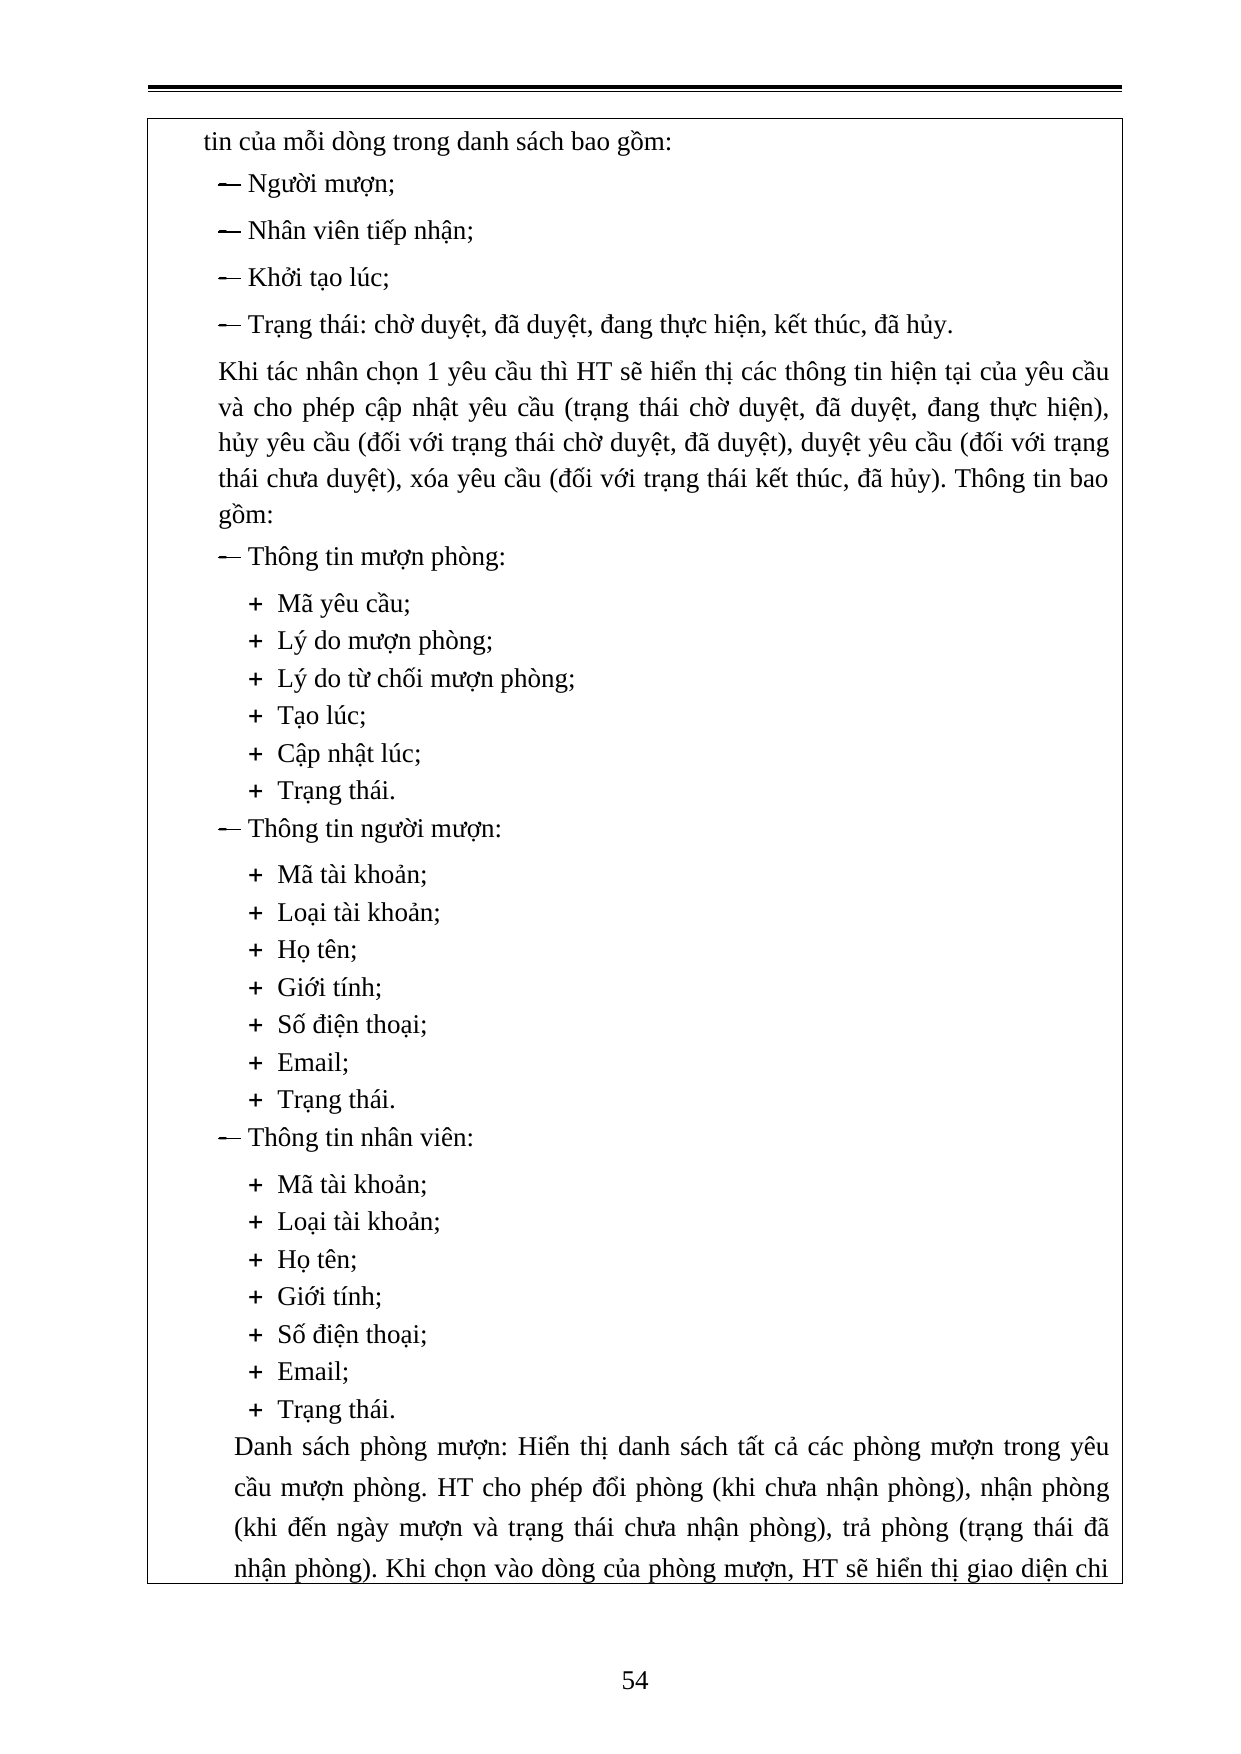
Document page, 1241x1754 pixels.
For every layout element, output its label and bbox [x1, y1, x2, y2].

table_cell [148, 119, 1122, 1583]
